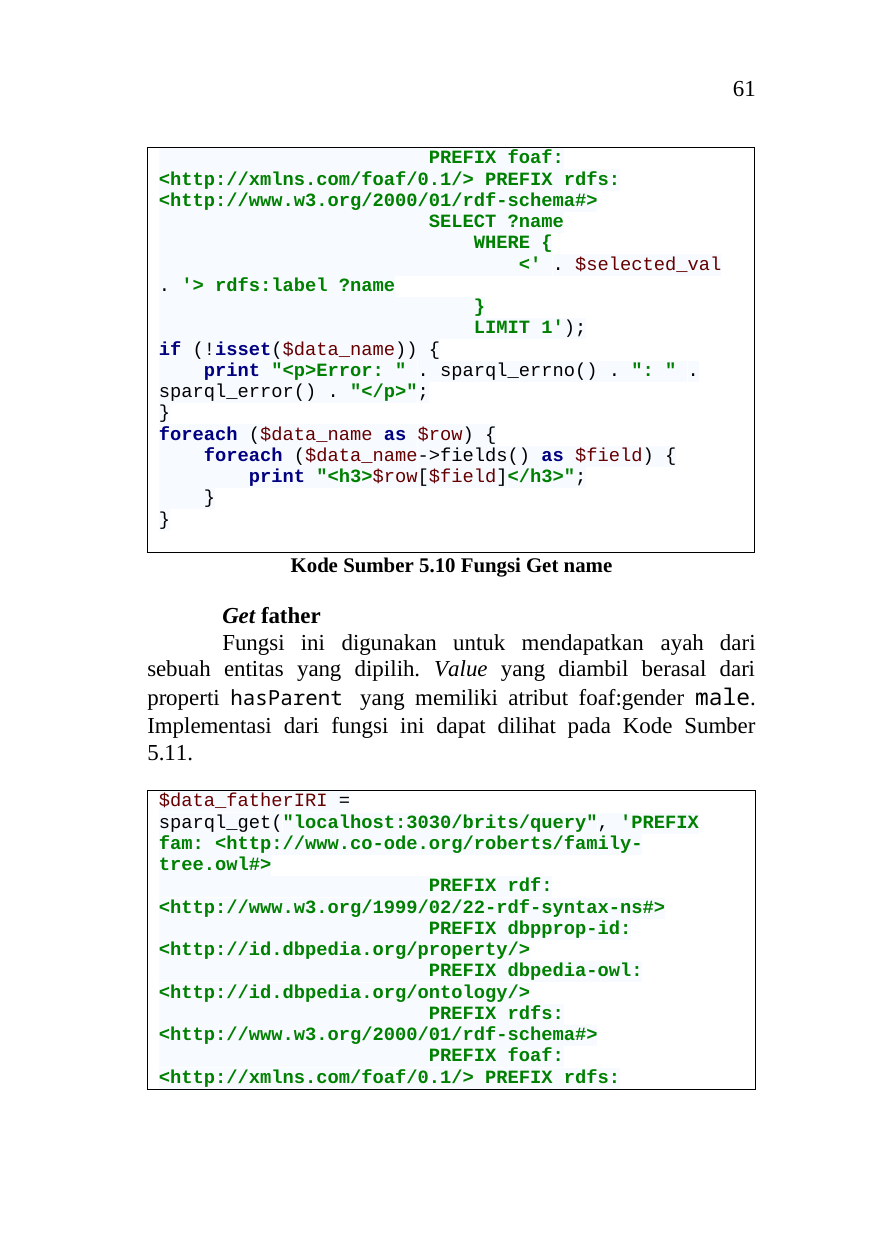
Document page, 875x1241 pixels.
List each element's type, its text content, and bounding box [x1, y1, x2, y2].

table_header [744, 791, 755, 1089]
text Get father [147, 602, 756, 628]
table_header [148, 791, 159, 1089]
